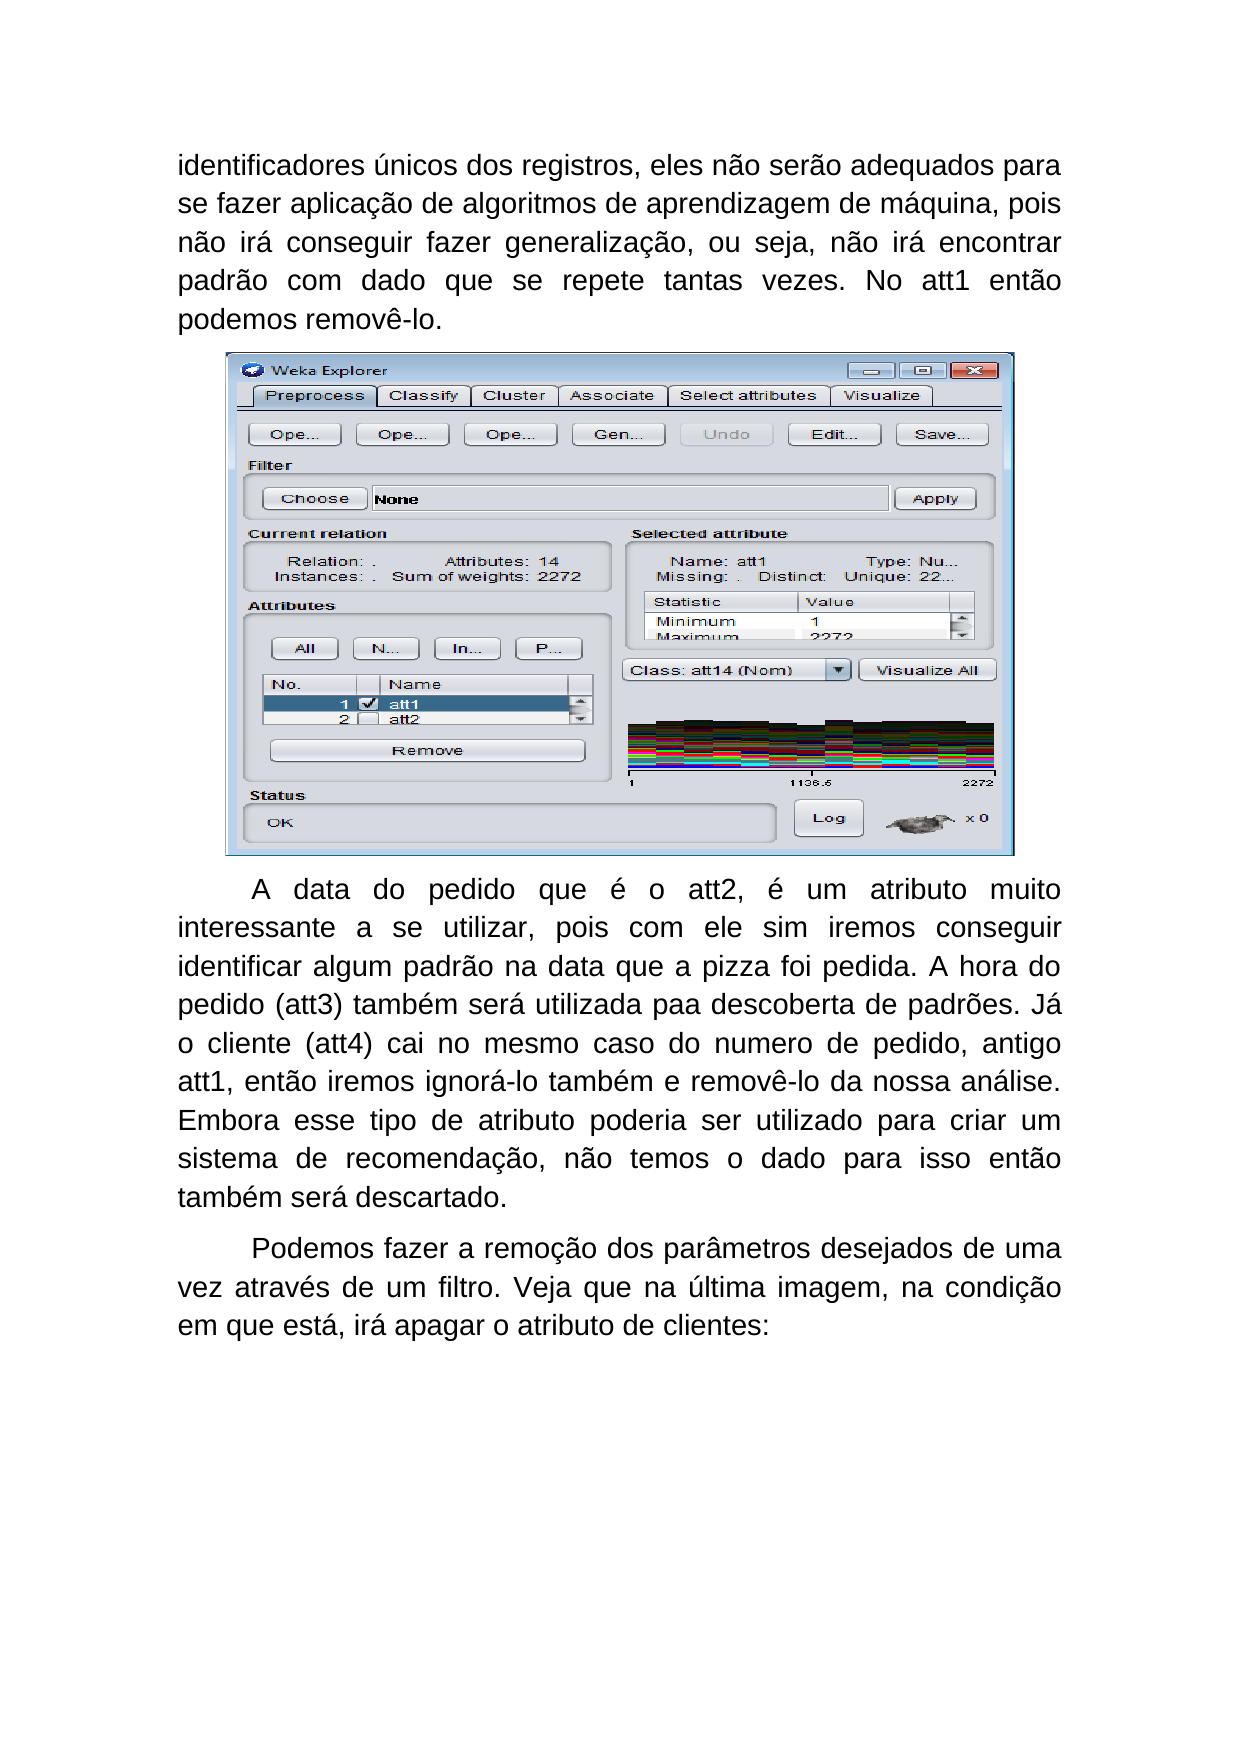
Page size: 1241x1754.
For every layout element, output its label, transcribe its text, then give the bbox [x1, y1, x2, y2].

text Podemos fazer a remoção dos parâmetros desejados de uma vez através de um filtro. Veja que na última imagem, na condição em que está, irá apagar o atributo de clientes: [177, 1231, 1063, 1342]
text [177, 148, 1063, 335]
text A data do pedido que é o att2, é um atributo muito interessante a se utilizar, pois com ele sim iremos conseguir identificar algum padrão na data que a pizza foi pedida. A hora do pedido (att3) também será utilizada paa descoberta de padrões. Já o cliente (att4) cai no mesmo caso do numero de pedido, antigo att1, então iremos ignorá-lo também e removê-lo da nossa análise. Embora esse tipo de atributo poderia ser utilizado para criar um sistema de recomendação, não temos o dado para isso então também será descartado. [177, 872, 1063, 1214]
picture [225, 352, 1015, 856]
